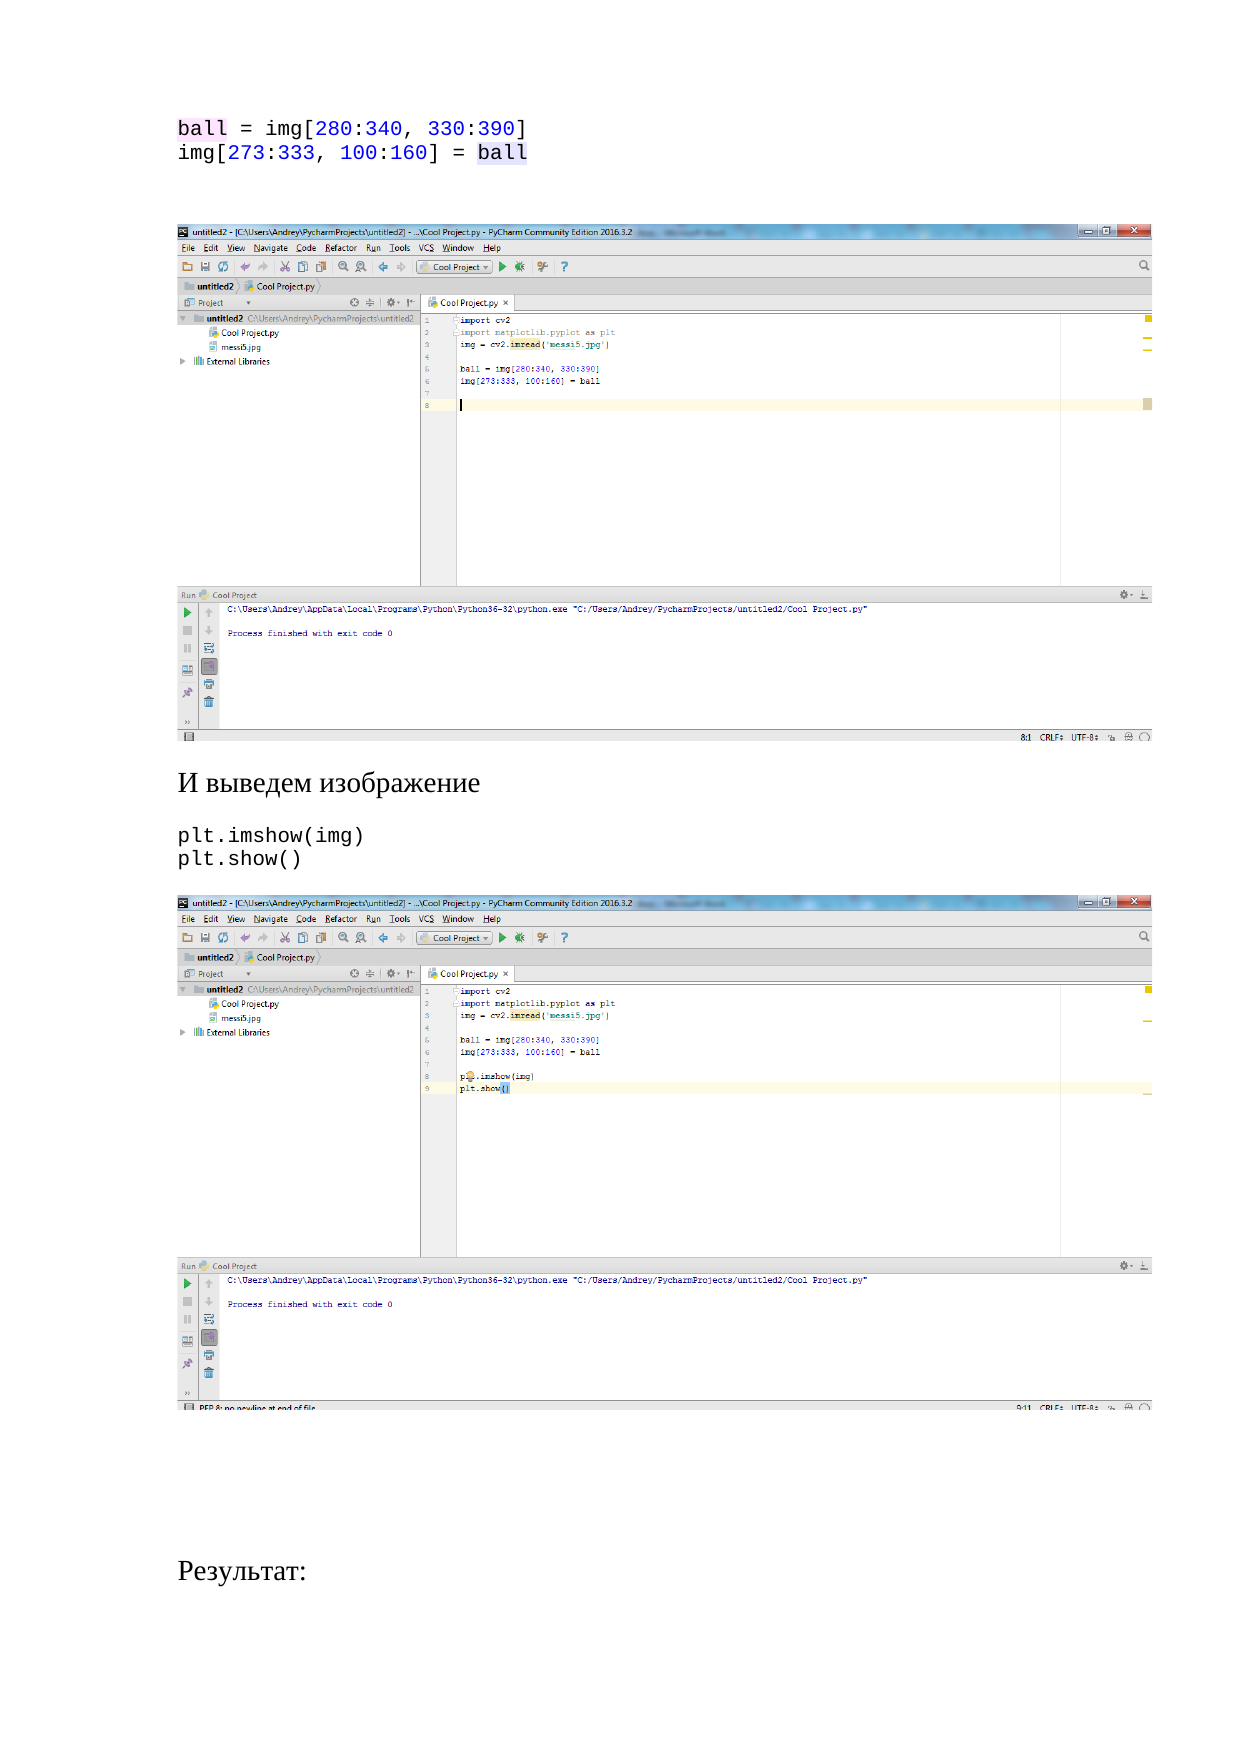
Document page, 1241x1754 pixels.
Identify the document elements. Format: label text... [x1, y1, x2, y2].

text Результат: [177, 1553, 1152, 1587]
text И выведем изображение [177, 765, 1152, 799]
picture [177, 895, 1153, 1410]
text ball = img[280:340, 330:390] img[273:333, 100:160] = ball [177, 118, 1152, 165]
text plt.imshow(img) plt.show() [177, 825, 1152, 872]
picture [177, 224, 1153, 741]
